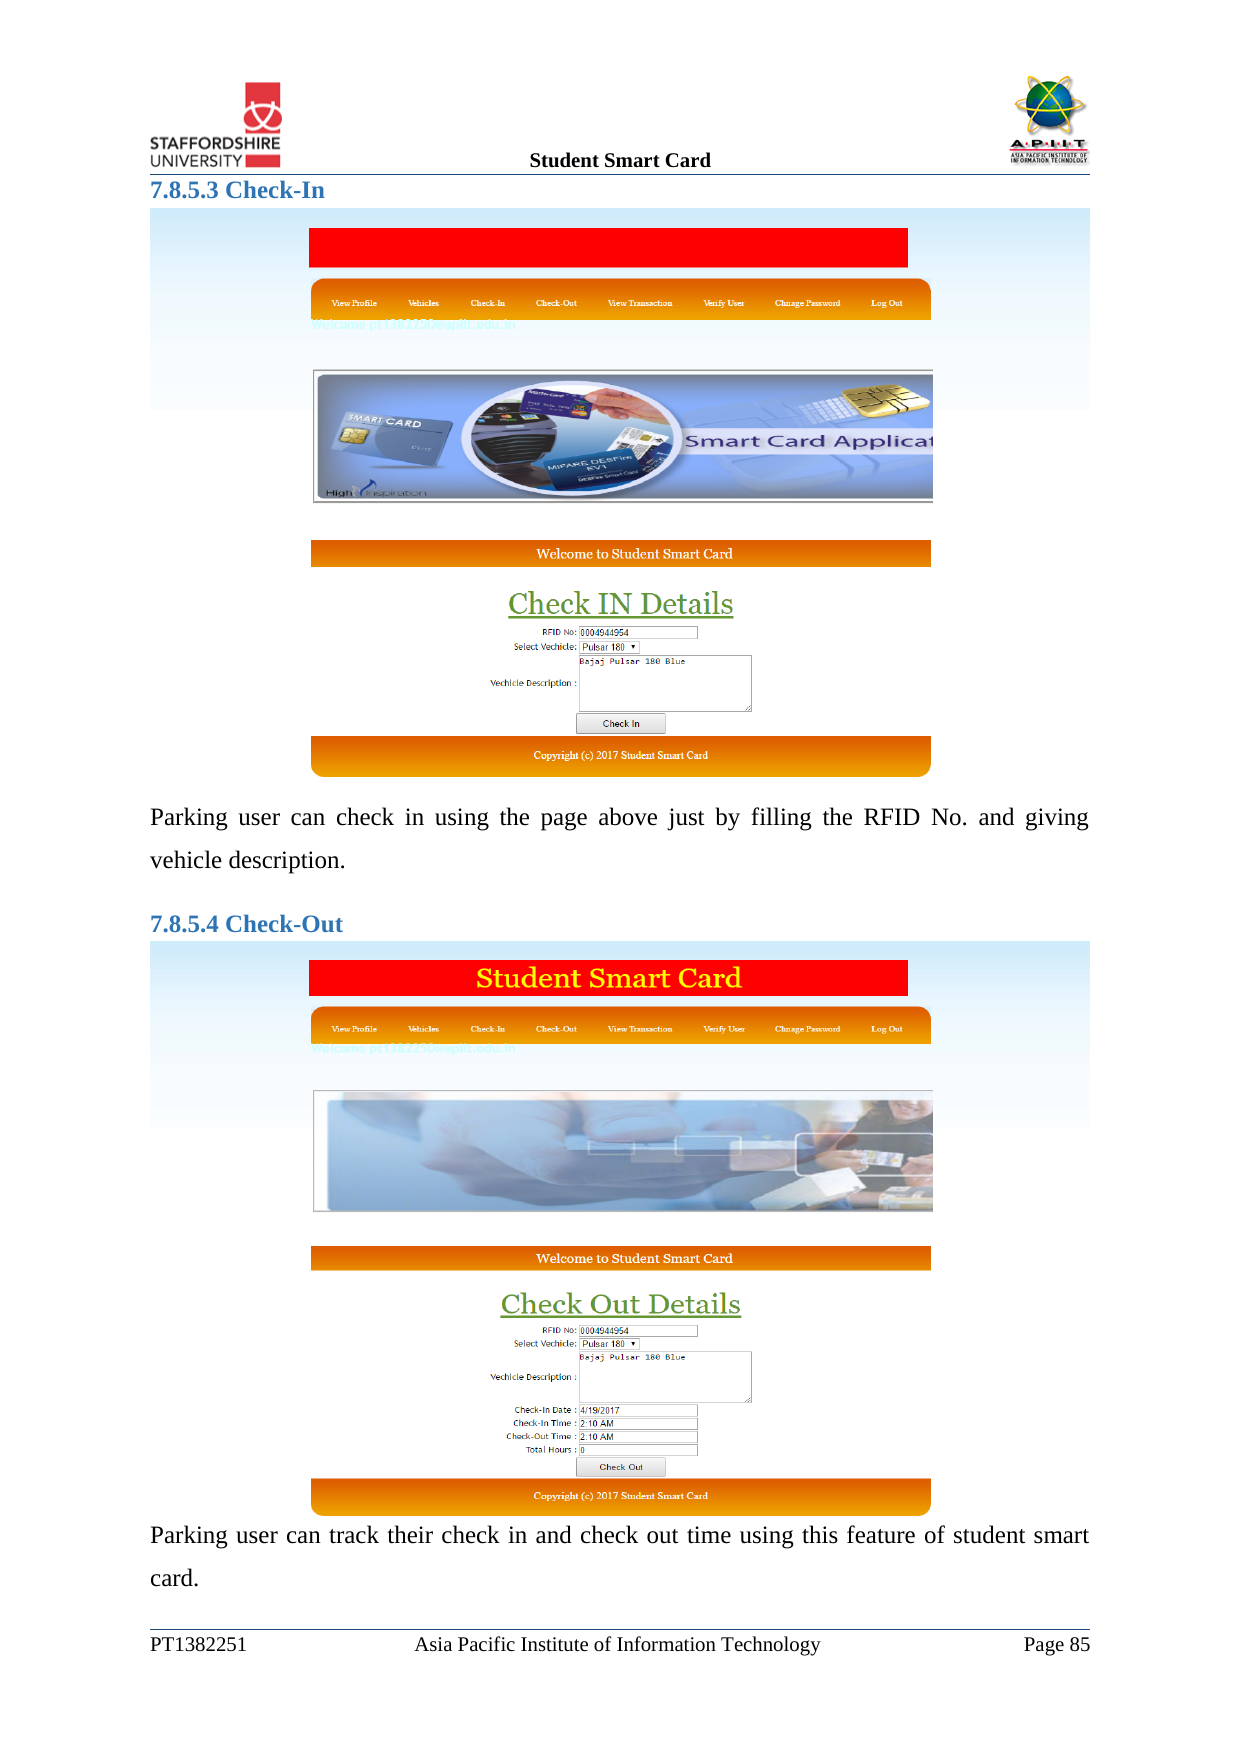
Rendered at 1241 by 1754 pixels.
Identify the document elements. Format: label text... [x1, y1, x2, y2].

text Parking user can track their check in and check out time using this feature of student smart card. [150, 1520, 1090, 1592]
picture [150, 941, 1090, 1516]
text Parking user can check in using the page above just by filling the RFID No. and giving vehicle description. [150, 802, 1090, 874]
picture [150, 82, 282, 168]
text 7.8.5.3 Check-In [150, 175, 1090, 208]
picture [1007, 73, 1091, 168]
picture [150, 208, 1091, 777]
subtitle 7.8.5.4 Check-Out [150, 909, 1090, 941]
